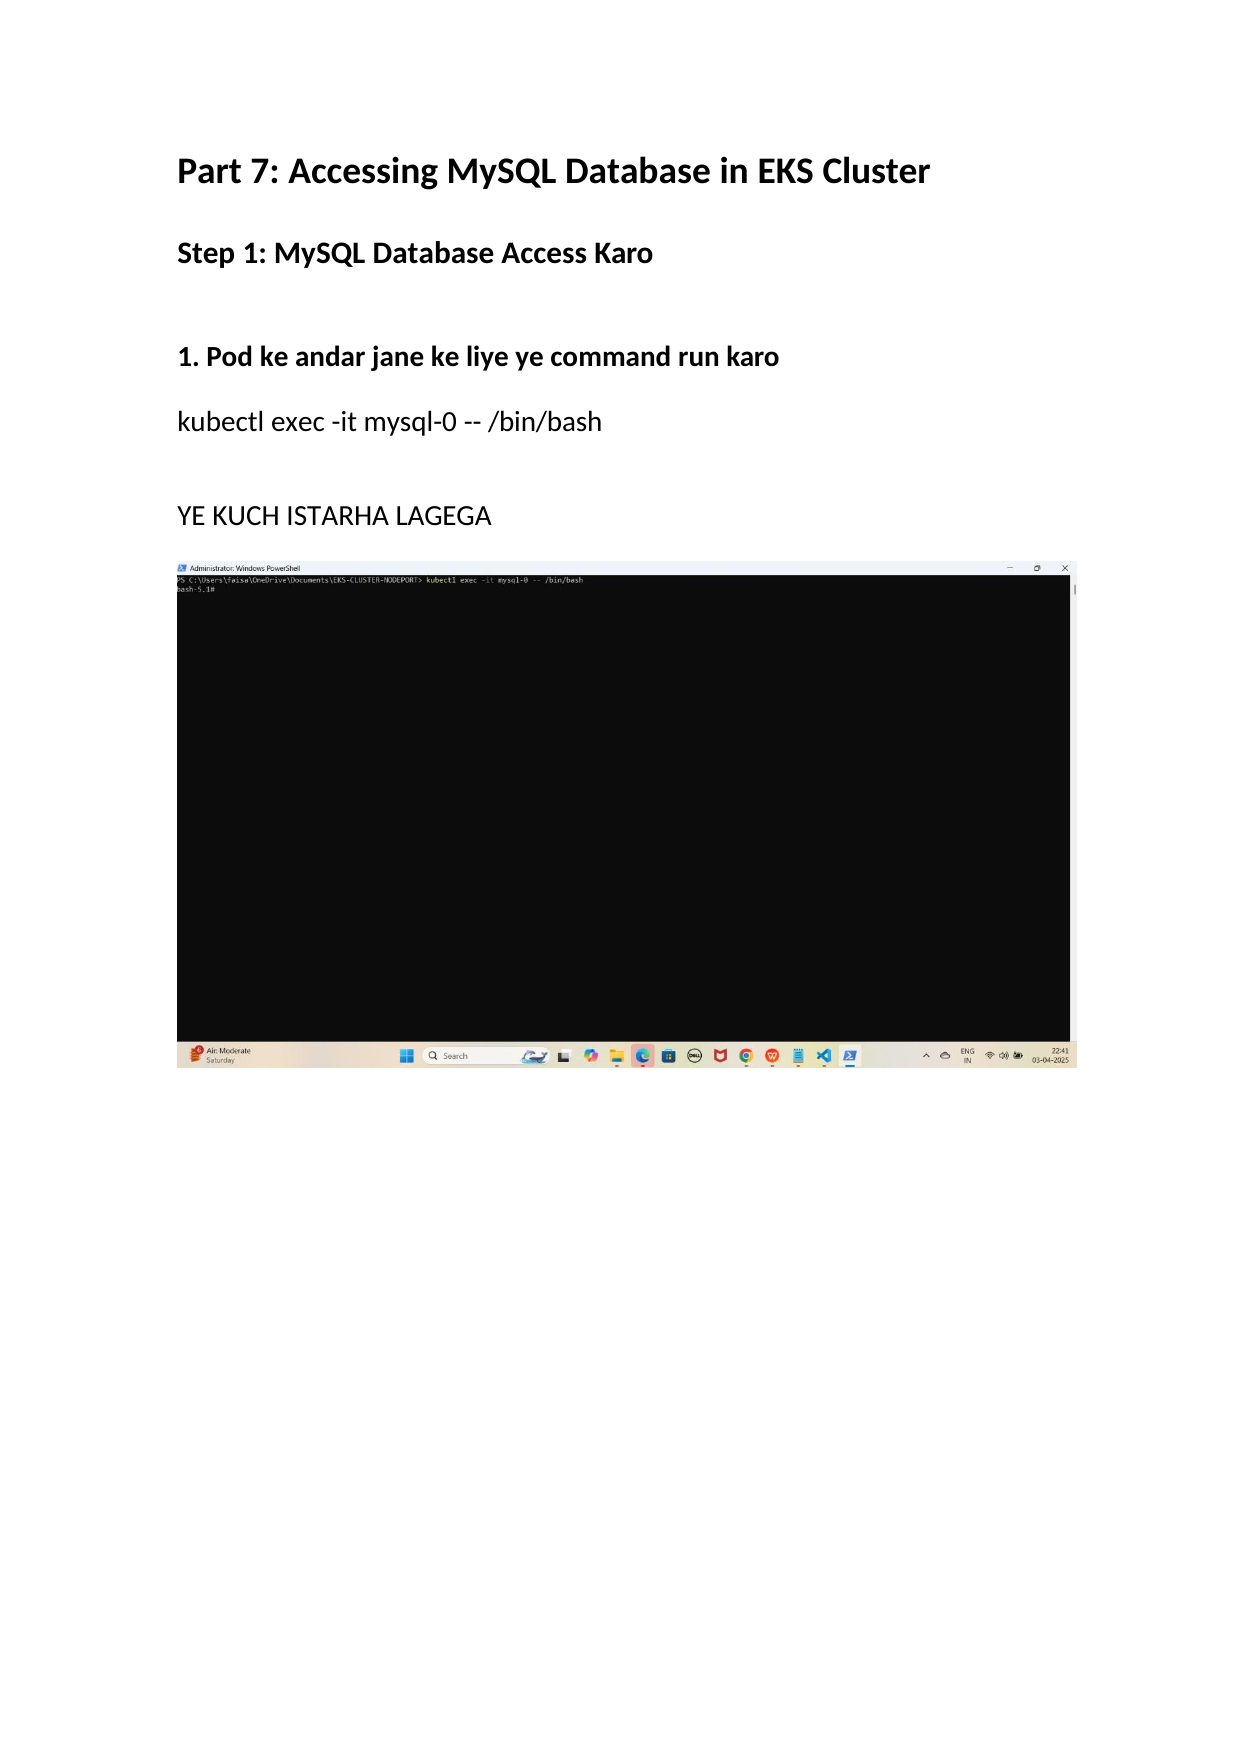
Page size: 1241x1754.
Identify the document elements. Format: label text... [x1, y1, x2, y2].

list Pod ke andar jane ke liye ye command run karo [177, 338, 1107, 374]
subtitle Part 7: Accessing MySQL Database in EKS Cluster [177, 147, 1107, 193]
text YE KUCH ISTARHA LAGEGA [177, 497, 1107, 532]
picture [177, 561, 1078, 1068]
subtitle Step 1: MySQL Database Access Karo [177, 233, 1107, 271]
text kubectl exec -it mysql-0 -- /bin/bash [177, 403, 1107, 438]
